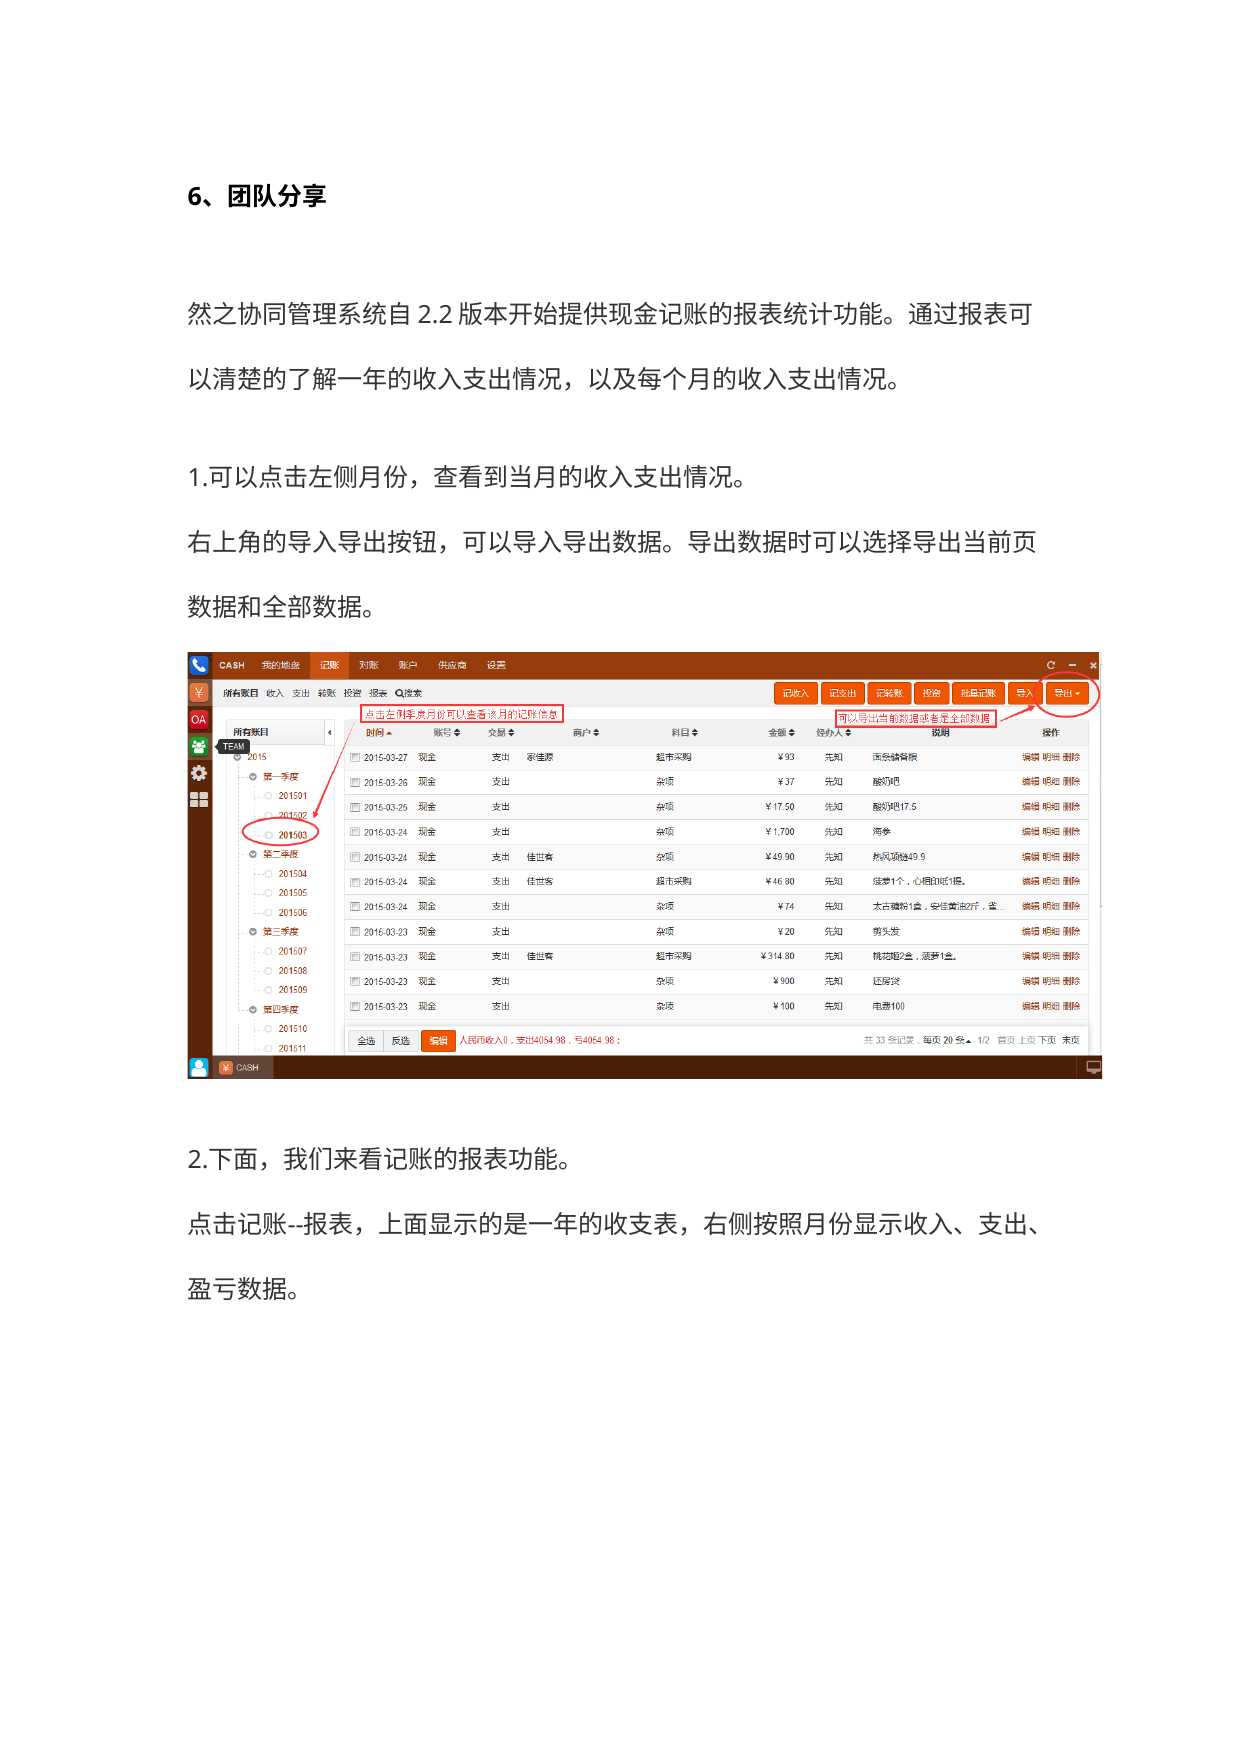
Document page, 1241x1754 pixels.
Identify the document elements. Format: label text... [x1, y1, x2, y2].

text 然之协同管理系统自2.2版本开始提供现金记账的报表统计功能。通过报表可以清楚的了解一年的收入支出情况，以及每个月的收入支出情况。 [187, 281, 1053, 411]
text 1.可以点击左侧月份，查看到当月的收入支出情况。 [187, 443, 1053, 508]
text 点击记账--报表，上面显示的是一年的收支表，右侧按照月份显示收入、支出、盈亏数据。 [187, 1191, 1053, 1321]
subtitle 6、团队分享 [187, 162, 1053, 227]
text 2.下面，我们来看记账的报表功能。 [187, 1126, 1053, 1191]
picture [187, 652, 1103, 1079]
text 右上角的导入导出按钮，可以导入导出数据。导出数据时可以选择导出当前页数据和全部数据。 [187, 508, 1053, 638]
